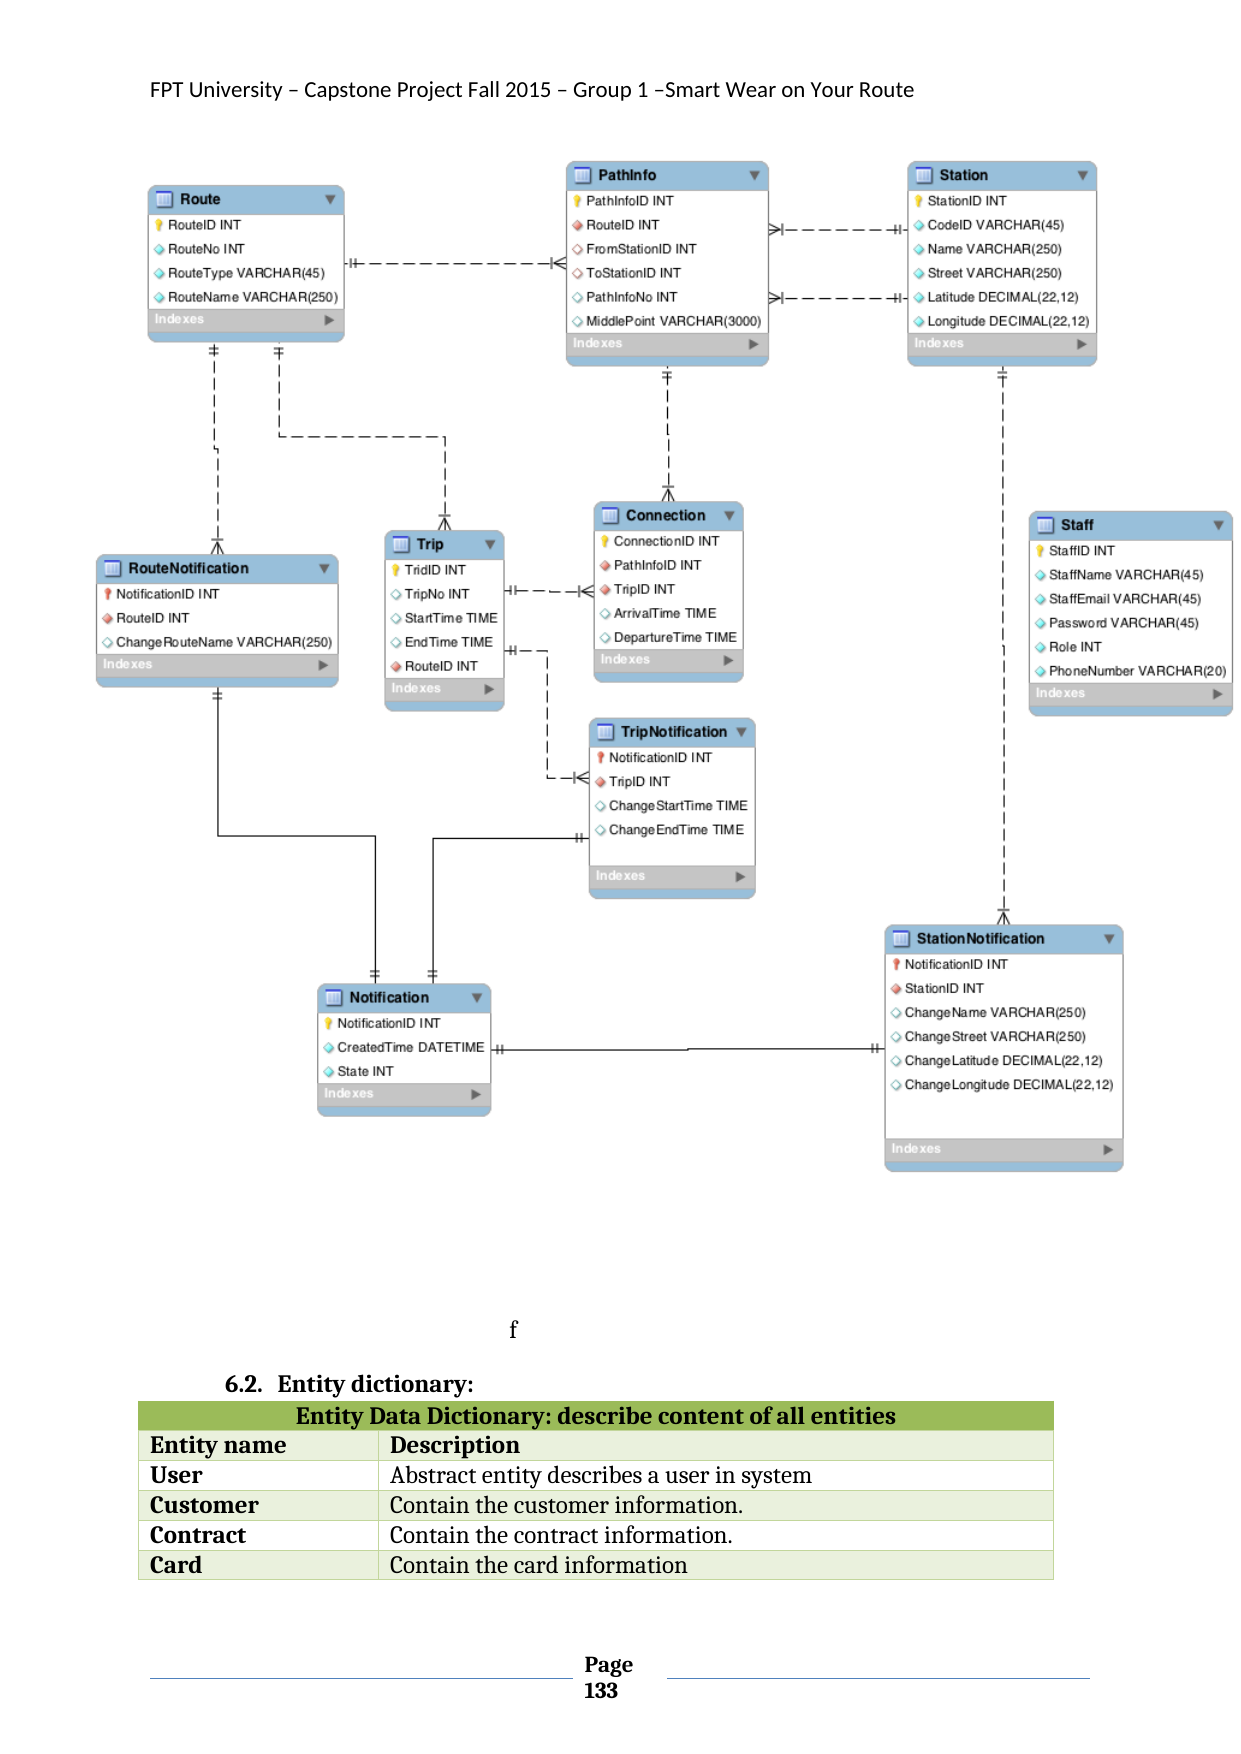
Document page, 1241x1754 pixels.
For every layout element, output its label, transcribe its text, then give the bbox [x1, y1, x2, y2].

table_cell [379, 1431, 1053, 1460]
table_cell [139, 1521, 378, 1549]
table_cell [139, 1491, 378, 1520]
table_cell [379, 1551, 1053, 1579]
subtitle Entity dictionary: [225, 1369, 1090, 1398]
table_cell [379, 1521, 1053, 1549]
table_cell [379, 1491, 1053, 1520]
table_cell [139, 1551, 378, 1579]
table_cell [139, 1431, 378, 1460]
picture [84, 150, 1241, 1183]
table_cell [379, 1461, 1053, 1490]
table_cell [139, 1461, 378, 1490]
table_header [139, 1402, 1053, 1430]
text f [150, 1316, 1090, 1344]
